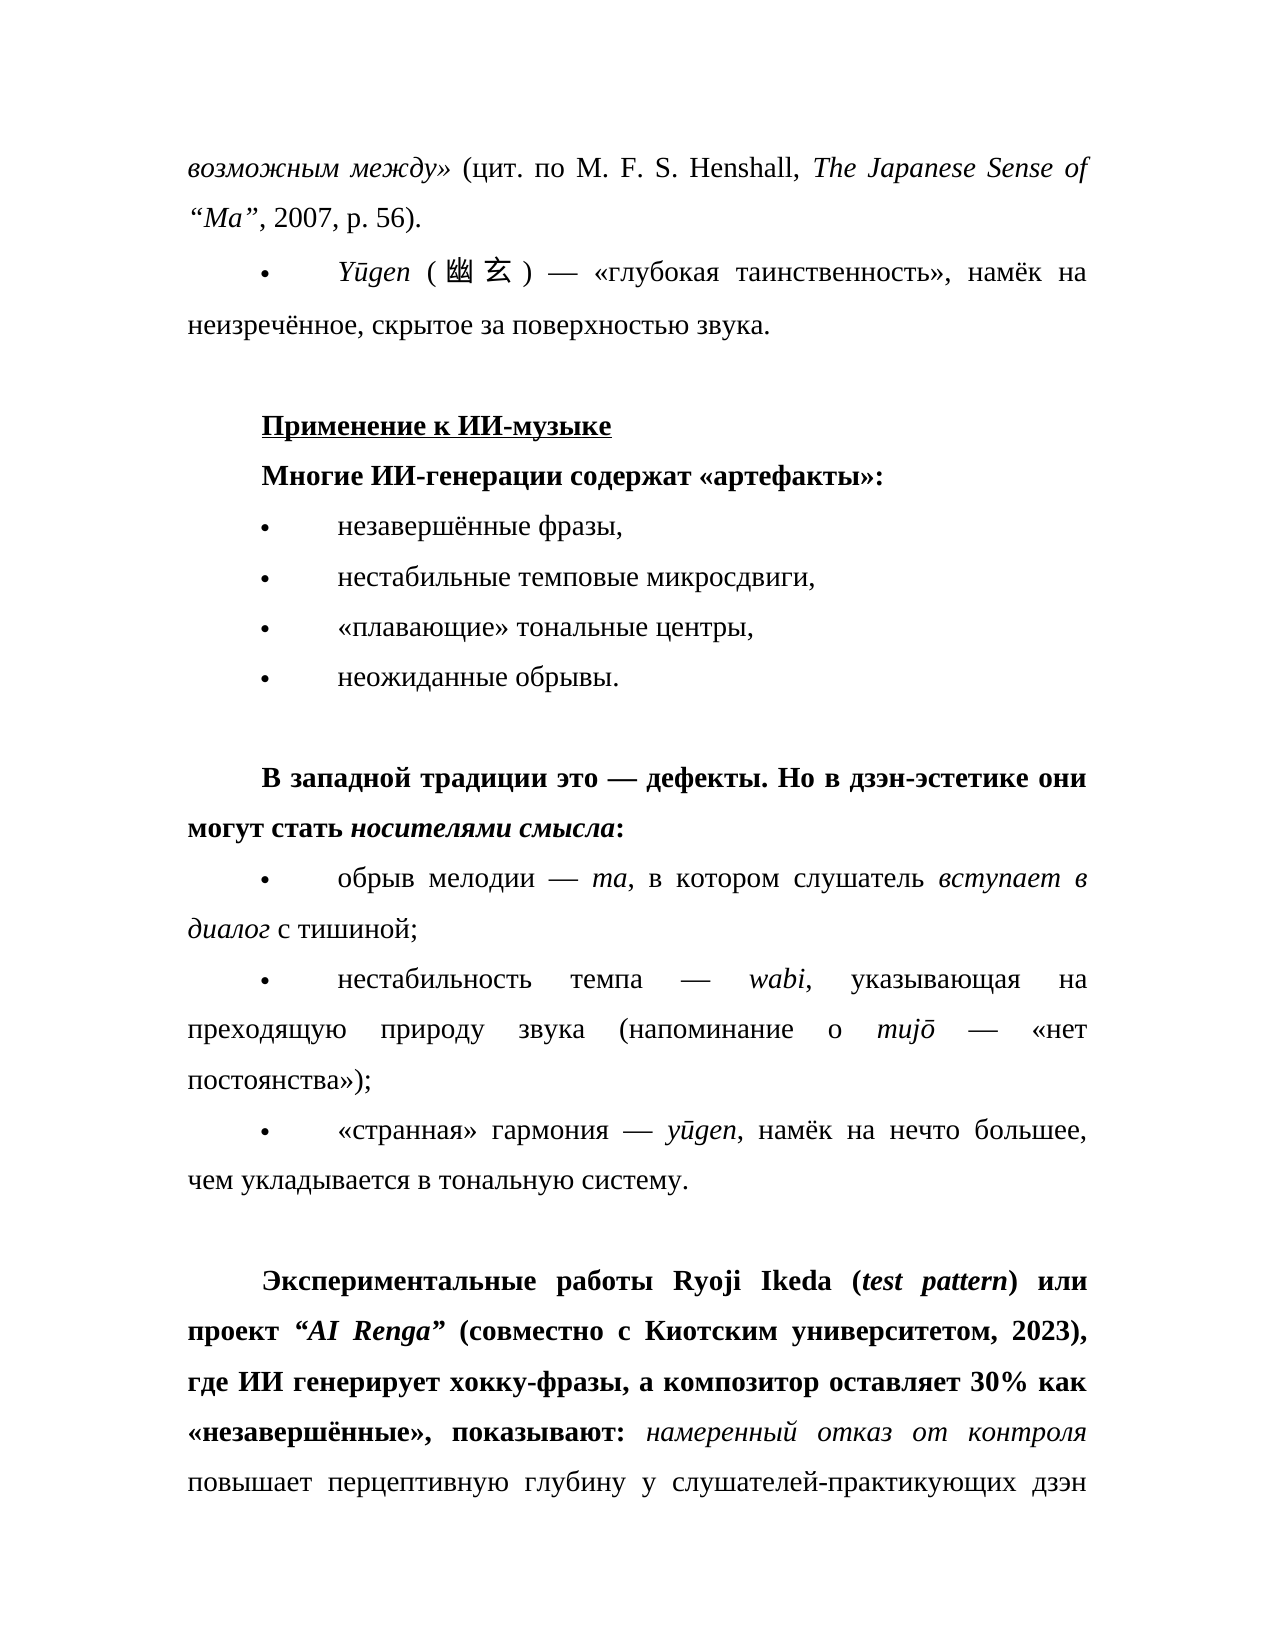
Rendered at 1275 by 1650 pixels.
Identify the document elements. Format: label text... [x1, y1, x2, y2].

text В западной традиции это — дефекты. Но в дзэн-эстетике они могут стать носителями смысла: [187, 760, 1087, 844]
list обрыв мелодии — ma, в котором слушатель вступает в диалог с тишиной; [187, 861, 1087, 944]
text Многие ИИ-генерации содержат «артефакты»: [187, 458, 1087, 492]
list незавершённые фразы, [187, 508, 1087, 542]
list «странная» гармония — yūgen, намёк на нечто большее, чем укладывается в тональную систему. [187, 1112, 1087, 1196]
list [187, 150, 1087, 234]
list неожиданные обрывы. [187, 659, 1087, 693]
list нестабильные темповые микросдвиги, [187, 559, 1087, 592]
list Yūgen (幽玄) — «глубокая таинственность», намёк на неизречённое, скрытое за поверхностью звука. [187, 251, 1087, 341]
text Применение к ИИ-музыке [187, 408, 1087, 441]
list «плавающие» тональные центры, [187, 609, 1087, 642]
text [187, 1263, 1087, 1498]
list нестабильность темпа — wabi, указывающая на преходящую природу звука (напоминание о mujō — «нет постоянства»); [187, 961, 1087, 1095]
